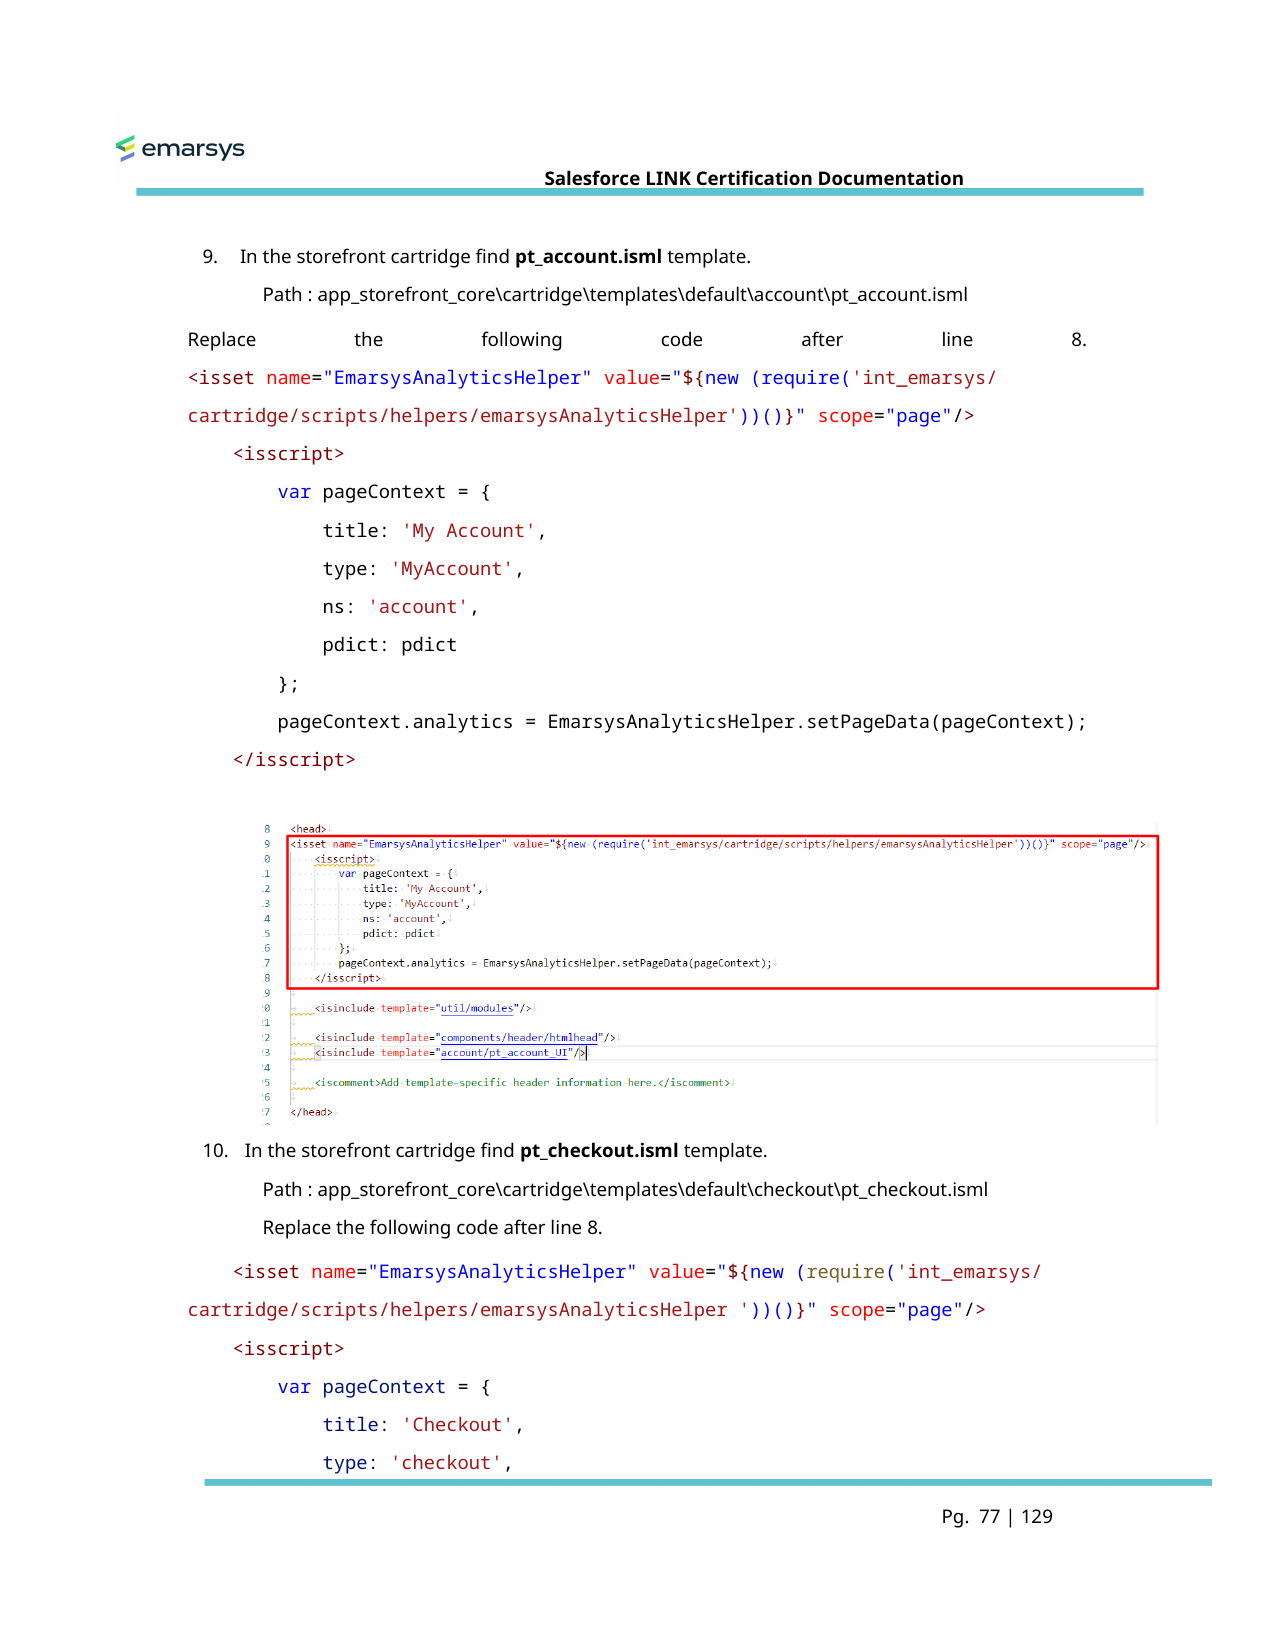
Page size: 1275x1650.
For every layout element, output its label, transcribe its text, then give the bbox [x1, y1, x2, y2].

picture [113, 111, 247, 185]
text Replace the following code after line 8. [240, 1214, 1087, 1239]
picture [262, 822, 1163, 1125]
text Path : app_storefront_core\cartridge\templates\default\account\pt_account.isml [240, 281, 1087, 307]
text <isscript> [187, 1335, 1087, 1361]
text title: 'Checkout', [187, 1411, 1087, 1437]
picture [136, 188, 1144, 196]
text pageContext.analytics = EmarsysAnalyticsHelper.setPageData(pageContext); [187, 708, 1087, 734]
text <isset name="EmarsysAnalyticsHelper" value="${new (require('int_emarsys/cartridge/scripts/helpers/emarsysAnalyticsHelper '))()}" scope="page"/> [187, 1258, 1087, 1322]
text ns: 'account', [187, 593, 1087, 619]
text Path : app_storefront_core\cartridge\templates\default\checkout\pt_checkout.isml [240, 1176, 1087, 1201]
text type: 'checkout', [187, 1450, 1087, 1475]
list In the storefront cartridge find pt_account.isml template. [202, 243, 1087, 269]
text <isscript> [187, 441, 1087, 466]
text var pageContext = { [187, 1373, 1087, 1399]
text var pageContext = { [187, 479, 1087, 504]
text }; [187, 670, 1087, 695]
text pdict: pdict [187, 632, 1087, 657]
text type: 'MyAccount', [187, 555, 1087, 581]
text Replace the following code after line 8. <isset name="EmarsysAnalyticsHelper" value="${new (require('int_emarsys/cartridge/scripts/helpers/emarsysAnalyticsHelper'))()}" scope="page"/> [187, 326, 1087, 428]
picture [204, 1479, 1212, 1486]
list In the storefront cartridge find pt_checkout.isml template. [202, 1138, 1087, 1163]
text title: 'My Account', [187, 517, 1087, 542]
text </isscript> [187, 746, 1087, 772]
